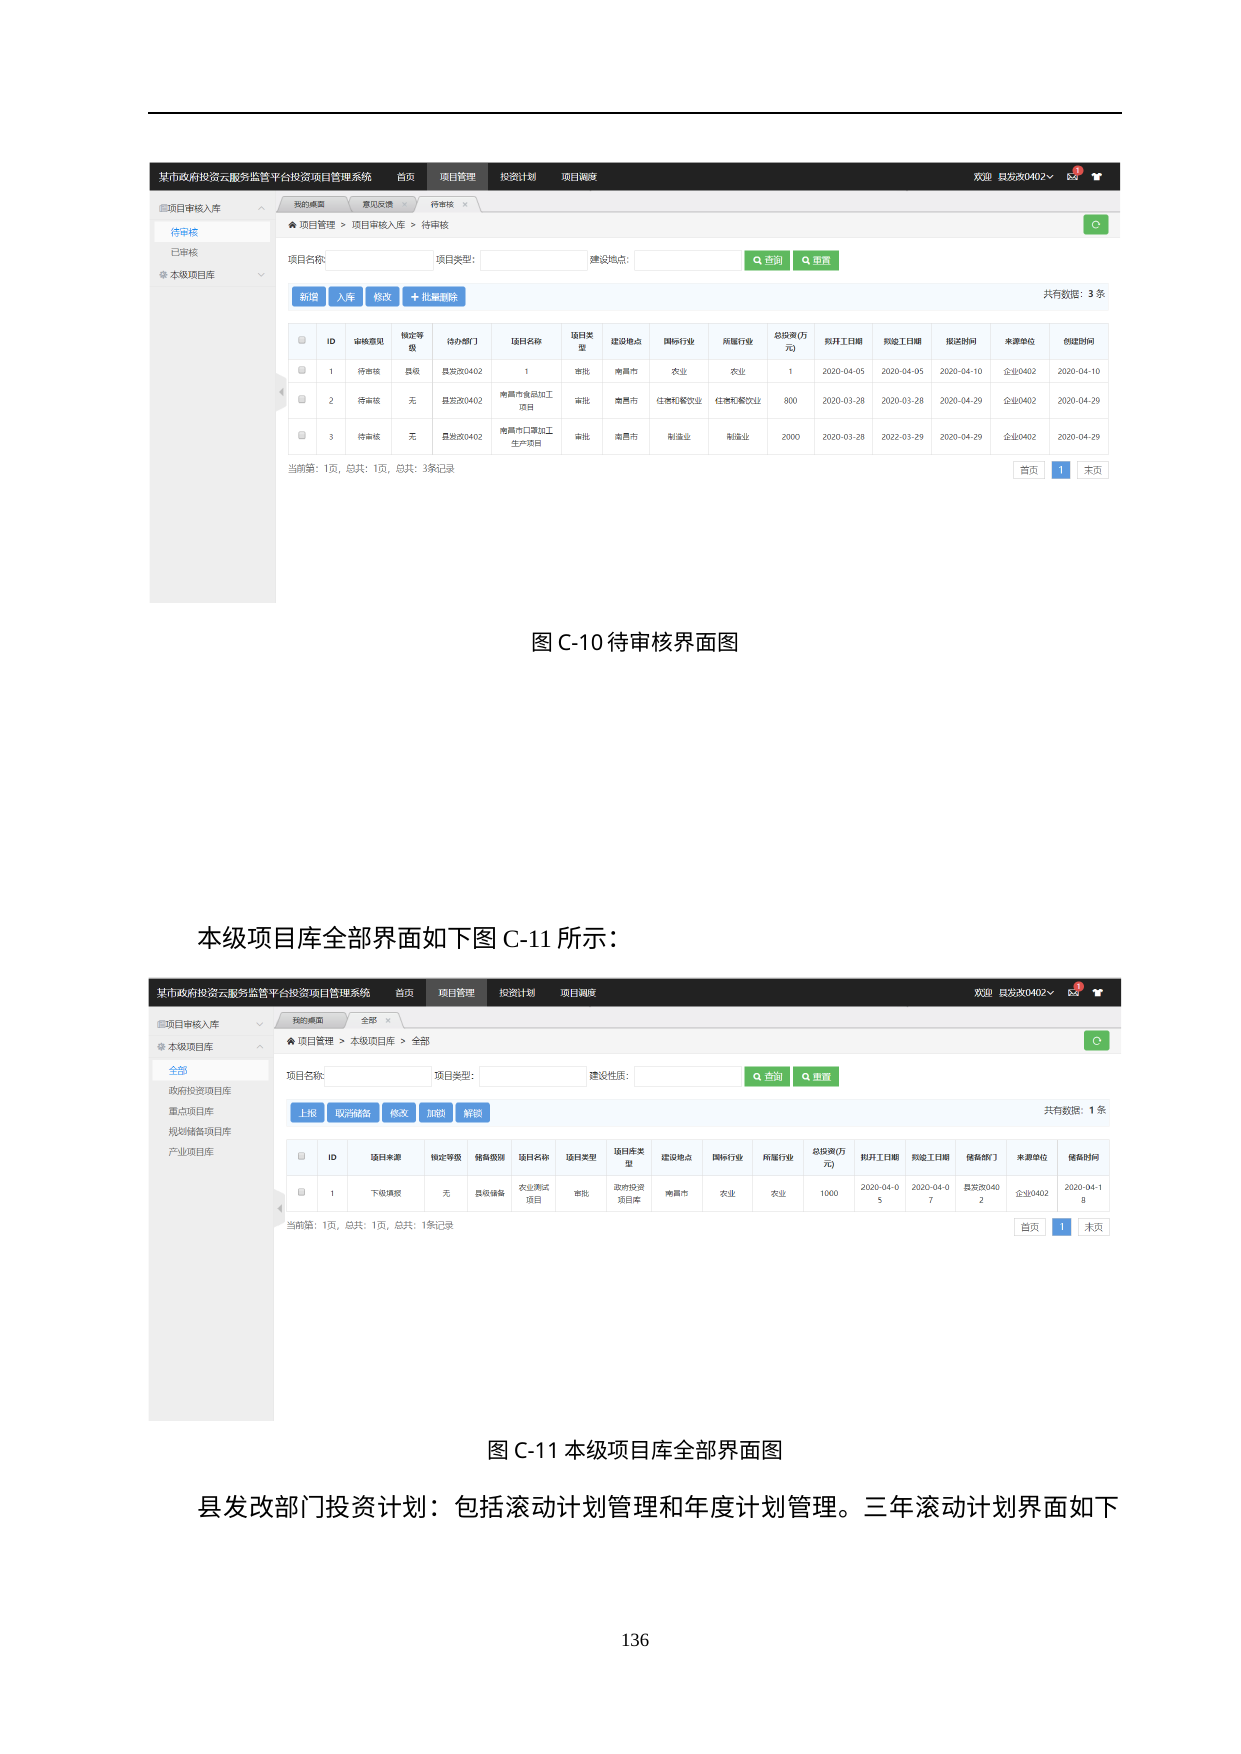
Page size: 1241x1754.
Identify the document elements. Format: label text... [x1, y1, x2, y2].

picture [149, 162, 1121, 603]
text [148, 1473, 1122, 1538]
text 本级项目库全部界面如下图C-11所示： [148, 904, 1122, 969]
picture [148, 977, 1122, 1421]
text 图C-11本级项目库全部界面图 [148, 1433, 1122, 1465]
